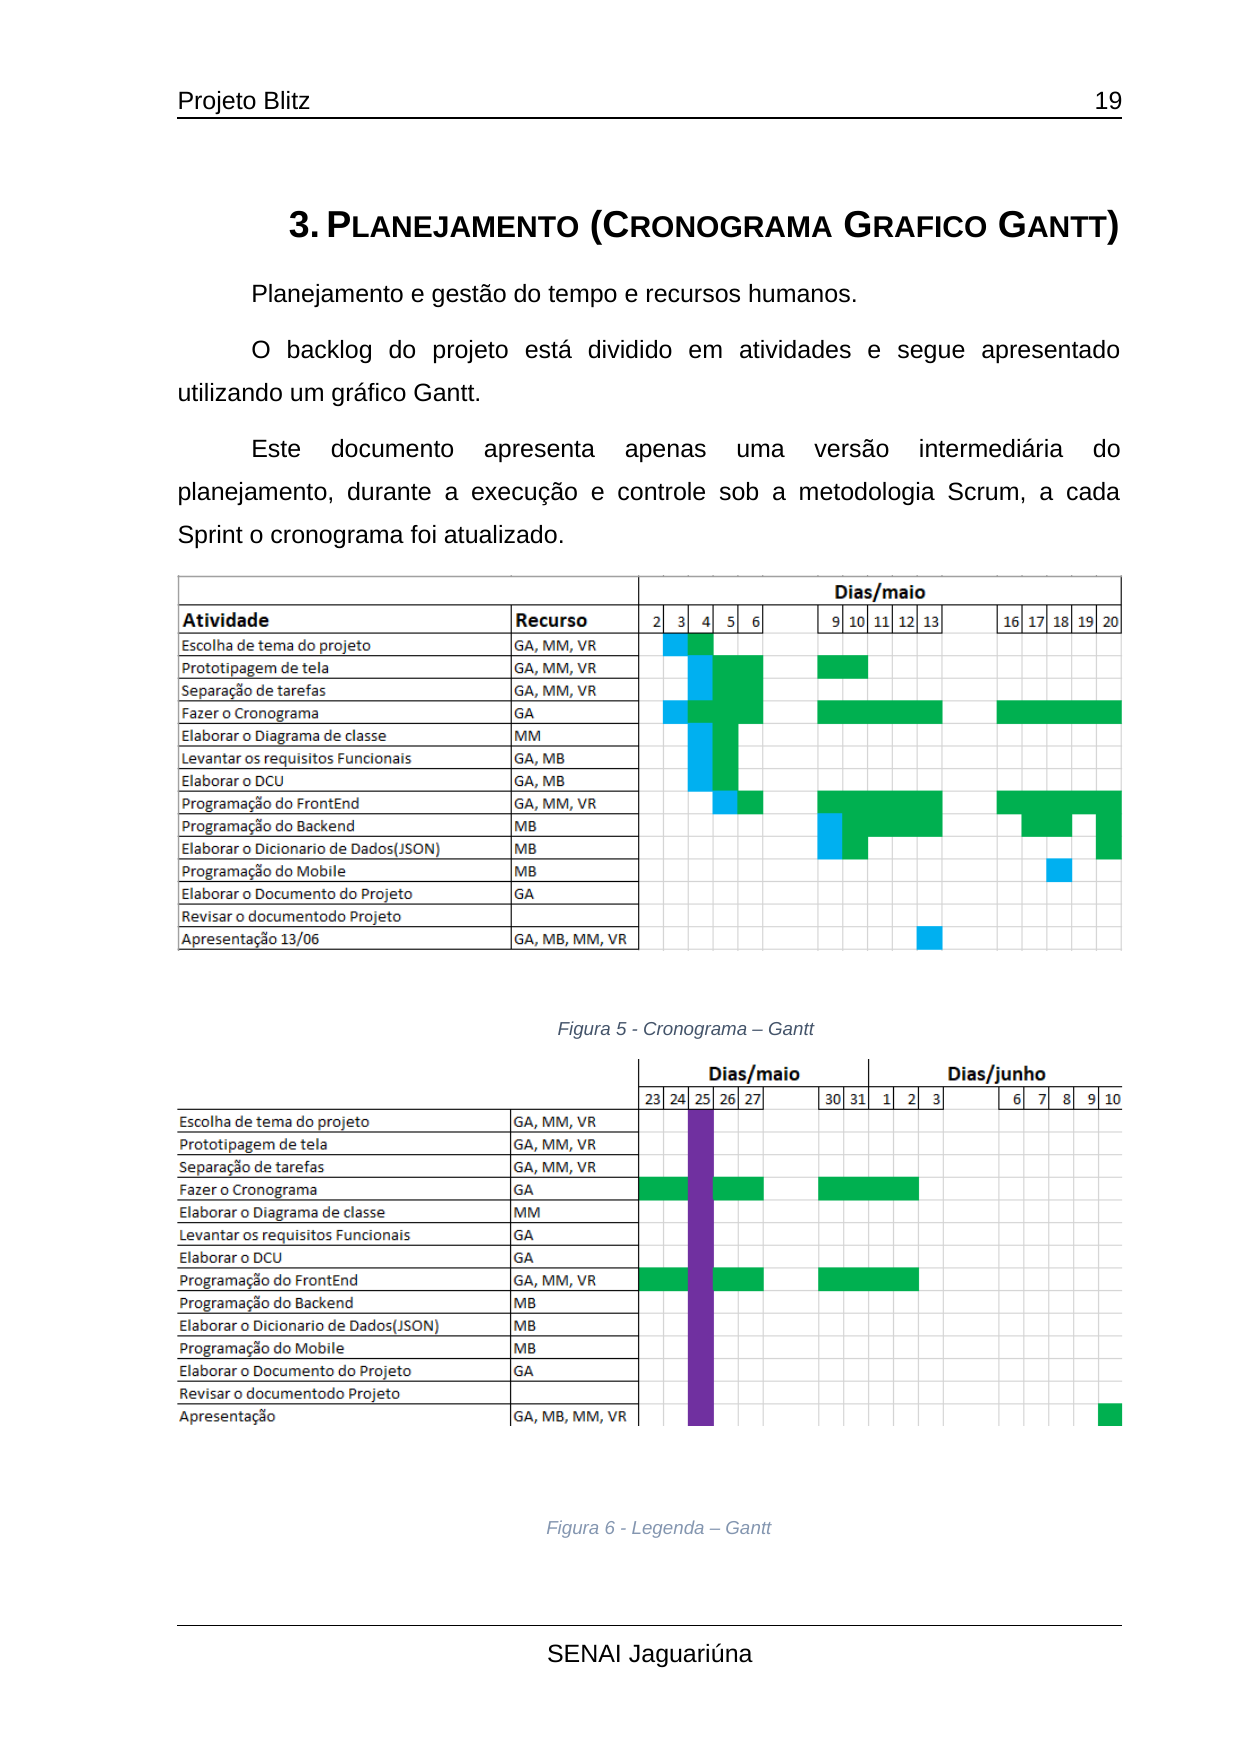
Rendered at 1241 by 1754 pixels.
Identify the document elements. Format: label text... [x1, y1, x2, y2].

text O backlog do projeto está dividido em atividades e segue apresentado utilizando um gráfico Gantt. [177, 335, 1122, 407]
subtitle Planejamento (Cronograma Grafico Gantt) [288, 202, 1122, 245]
text Figura 6 - Legenda – Gantt [472, 1517, 1122, 1538]
picture [177, 575, 1123, 951]
text Este documento apresenta apenas uma versão intermediária do planejamento, durante a execução e controle sob a metodologia Scrum, a cada Sprint o cronograma foi atualizado. [177, 434, 1122, 549]
text Figura 5 - Cronograma – Gantt [177, 1017, 1122, 1039]
text Planejamento e gestão do tempo e recursos humanos. [177, 279, 1122, 308]
picture [177, 1059, 1123, 1426]
